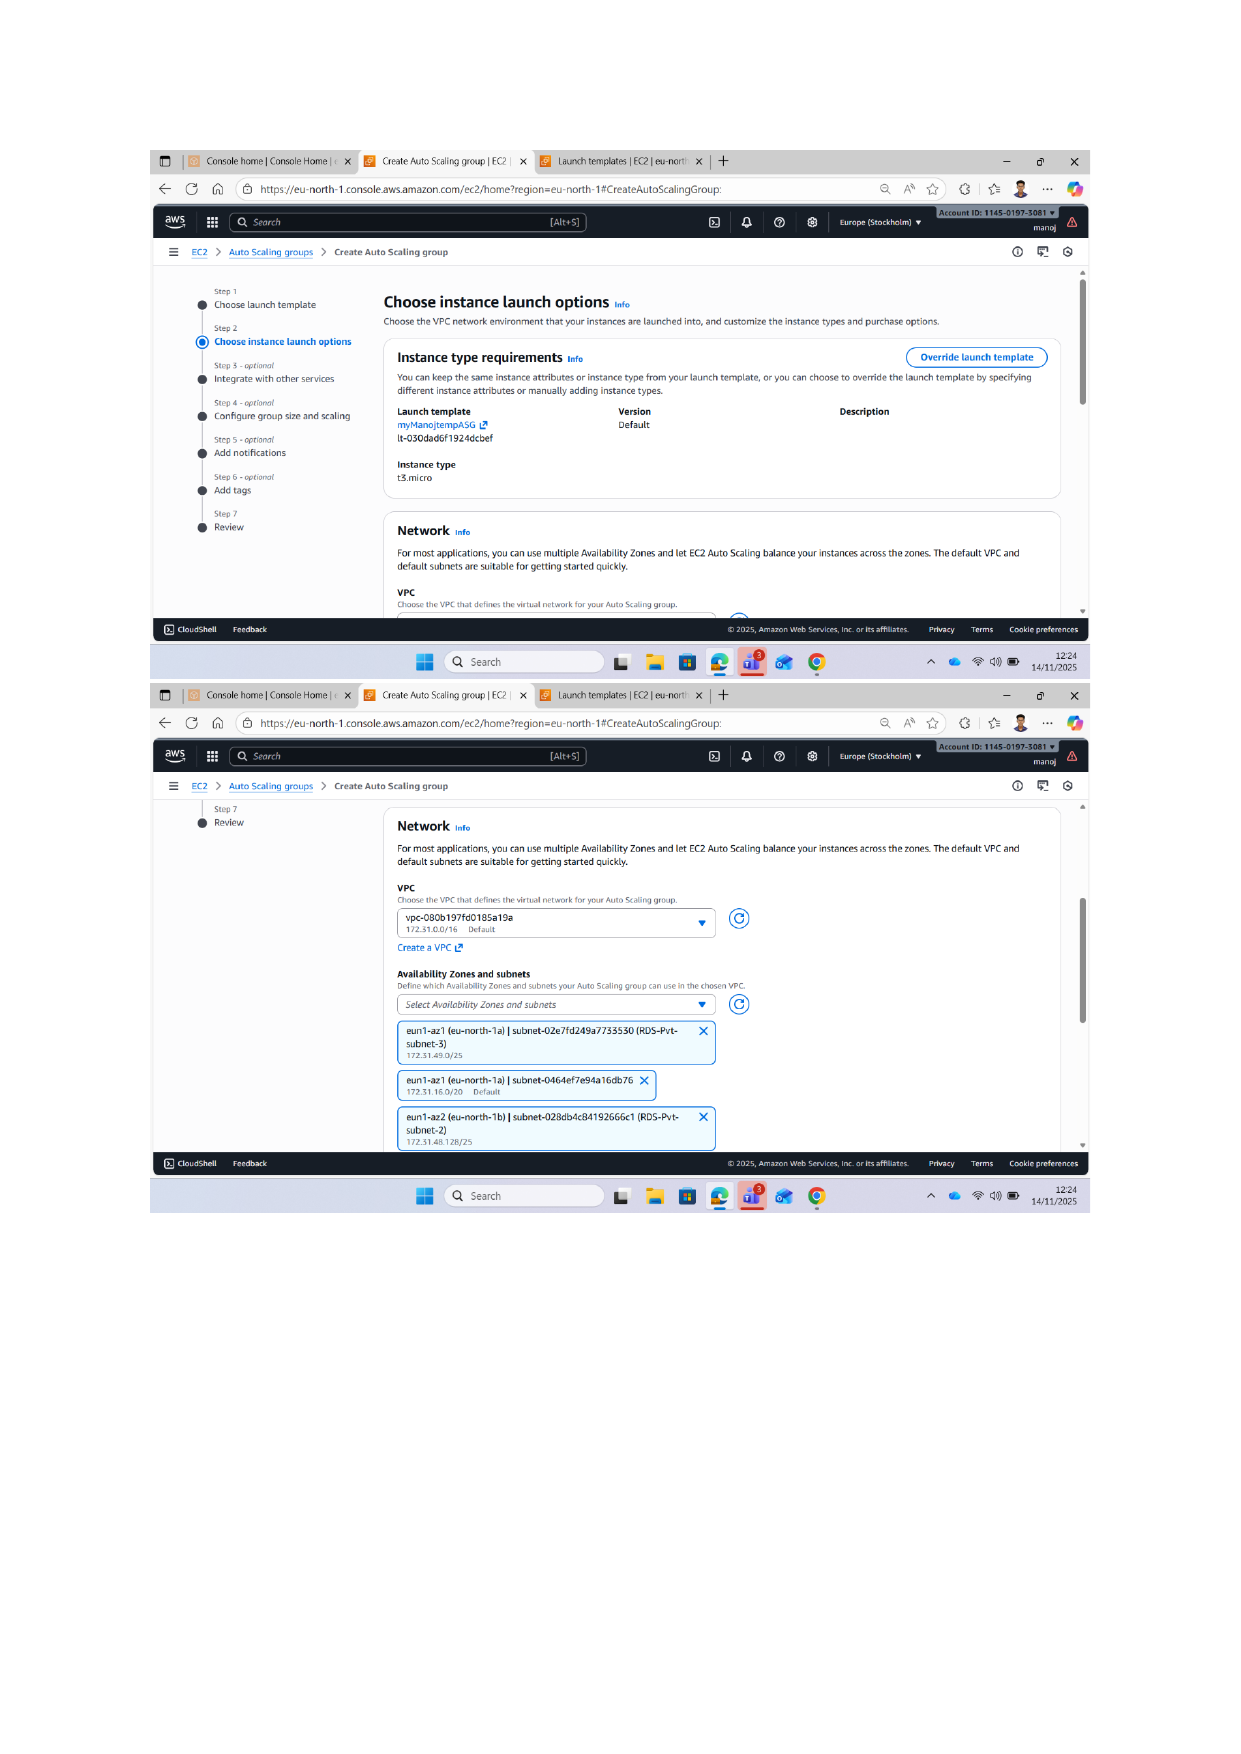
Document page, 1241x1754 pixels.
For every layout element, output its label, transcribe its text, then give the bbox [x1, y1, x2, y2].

picture [150, 683, 1091, 1213]
picture [150, 150, 1091, 679]
